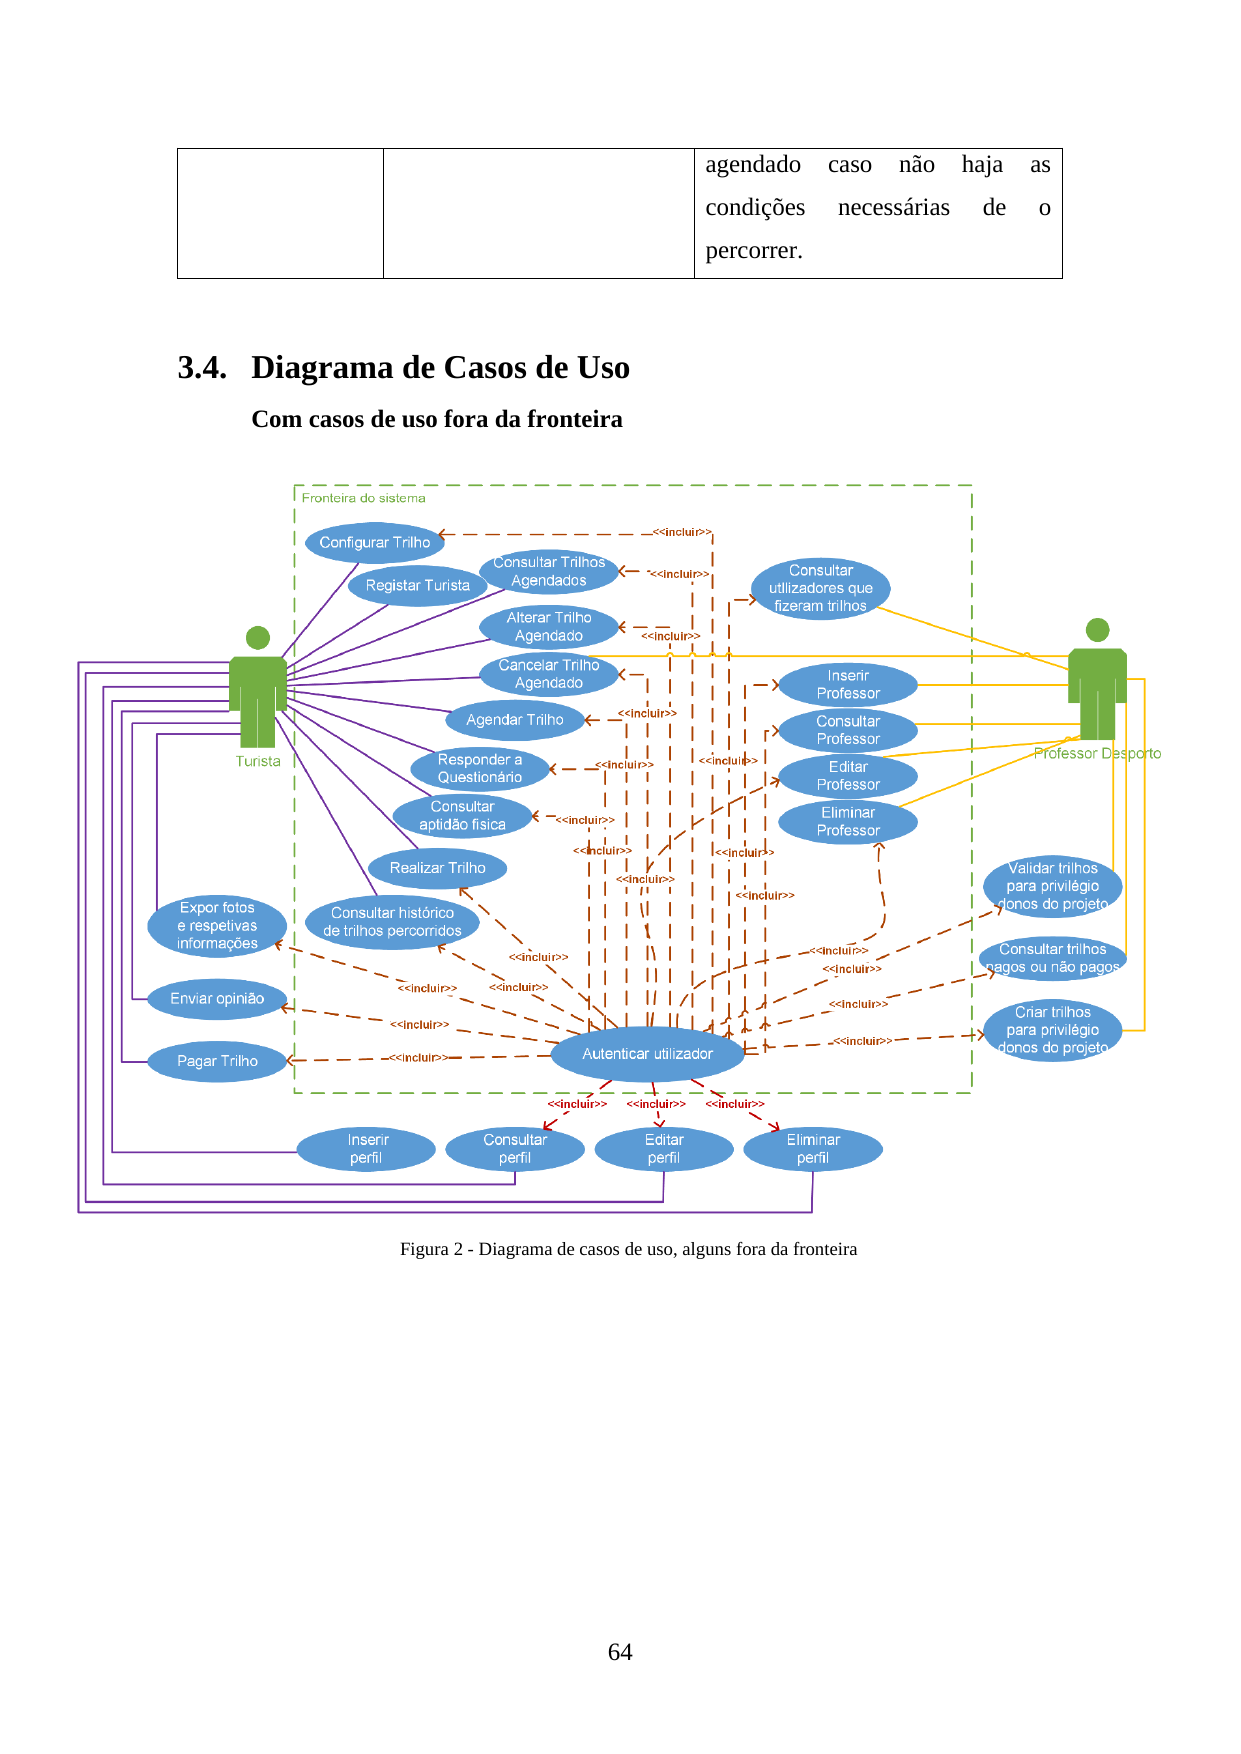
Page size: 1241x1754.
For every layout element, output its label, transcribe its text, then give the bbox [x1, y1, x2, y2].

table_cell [695, 149, 1062, 278]
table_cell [384, 149, 694, 278]
picture [77, 466, 1169, 1231]
text Com casos de uso fora da fronteira [251, 404, 1063, 433]
subtitle Diagrama de Casos de Uso [177, 347, 1063, 385]
